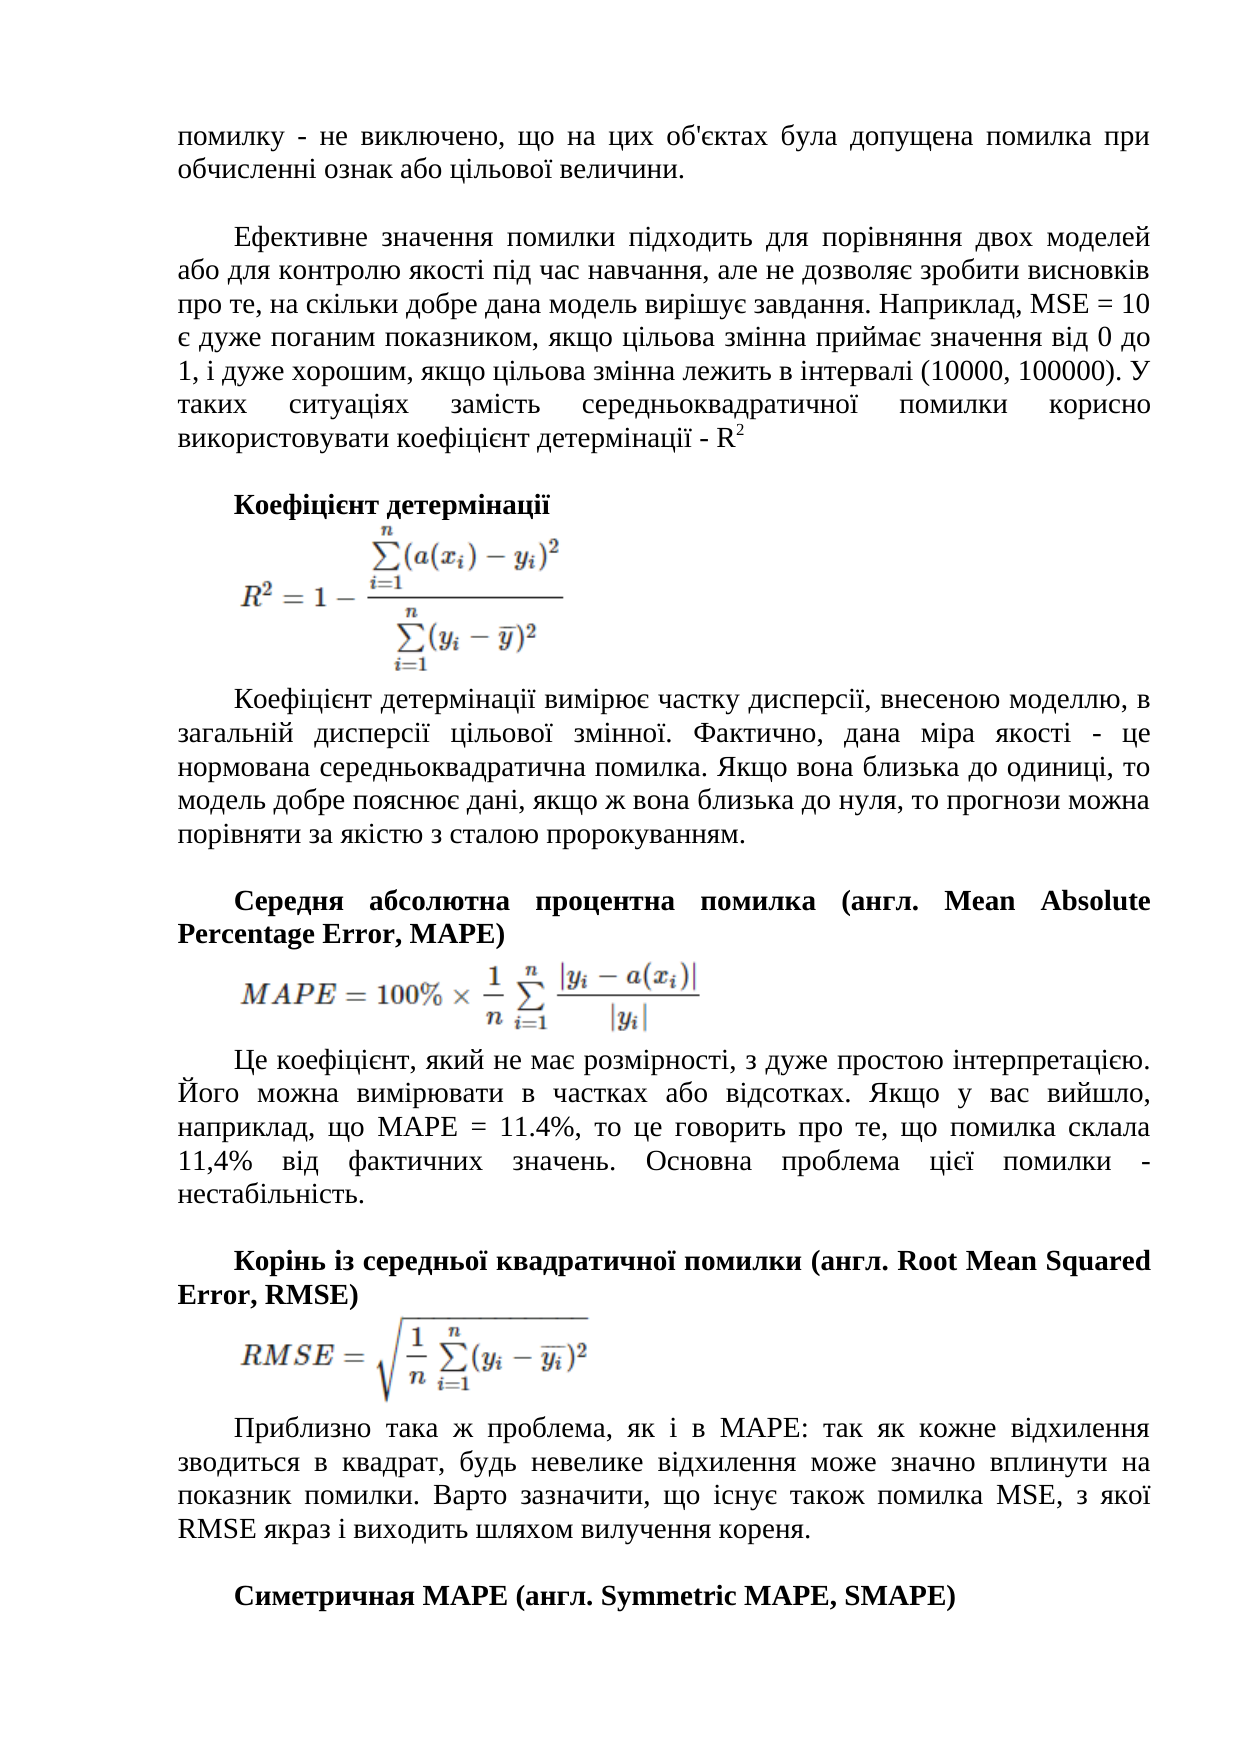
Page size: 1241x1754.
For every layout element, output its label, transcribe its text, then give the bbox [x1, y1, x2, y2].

picture [233, 950, 714, 1042]
text Середня абсолютна процентна помилка (англ. Mean Absolute Percentage Error, MAPE) [177, 883, 1152, 950]
text Коефіцієнт детермінації вимірює частку дисперсії, внесеною моделлю, в загальній дисперсії цільової змінної. Фактично, дана міра якості - це нормована середньоквадратична помилка. Якщо вона близька до одиниці, то модель добре пояснює дані, якщо ж вона близька до нуля, то прогнози можна порівняти за якістю з сталою пророкуванням. [177, 682, 1152, 849]
text Ефективне значення помилки підходить для порівняння двох моделей або для контролю якості під час навчання, але не дозволяє зробити висновків про те, на скільки добре дана модель вирішує завдання. Наприклад, MSE = 10 є дуже поганим показником, якщо цільова змінна приймає значення від 0 до 1, і дуже хорошим, якщо цільова змінна лежить в інтервалі (10000, 100000). У таких ситуаціях замість середньоквадратичної помилки корисно використовувати коефіцієнт детермінації - R2 [177, 219, 1152, 453]
text Це коефіцієнт, який не має розмірності, з дуже простою інтерпретацією. Його можна вимірювати в частках або відсотках. Якщо у вас вийшло, наприклад, що MAPE = 11.4%, то це говорить про те, що помилка склала 11,4% від фактичних значень. Основна проблема цієї помилки - нестабільність. [177, 1042, 1152, 1210]
text Cиметричная MAPE (англ. Symmetric MAPE, SMAPE) [177, 1578, 1152, 1612]
text Корінь із середньої квадратичної помилки (англ. Root Mean Squared Error, RMSE) [177, 1243, 1152, 1310]
text Коефіцієнт детермінації [177, 487, 1152, 521]
picture [233, 520, 576, 682]
picture [233, 1310, 604, 1411]
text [177, 118, 1152, 185]
text Приблизно така ж проблема, як і в MAPE: так як кожне відхилення зводиться в квадрат, будь невелике відхилення може значно вплинути на показник помилки. Варто зазначити, що існує також помилка MSE, з якої RMSE якраз і виходить шляхом вилучення кореня. [177, 1410, 1152, 1544]
